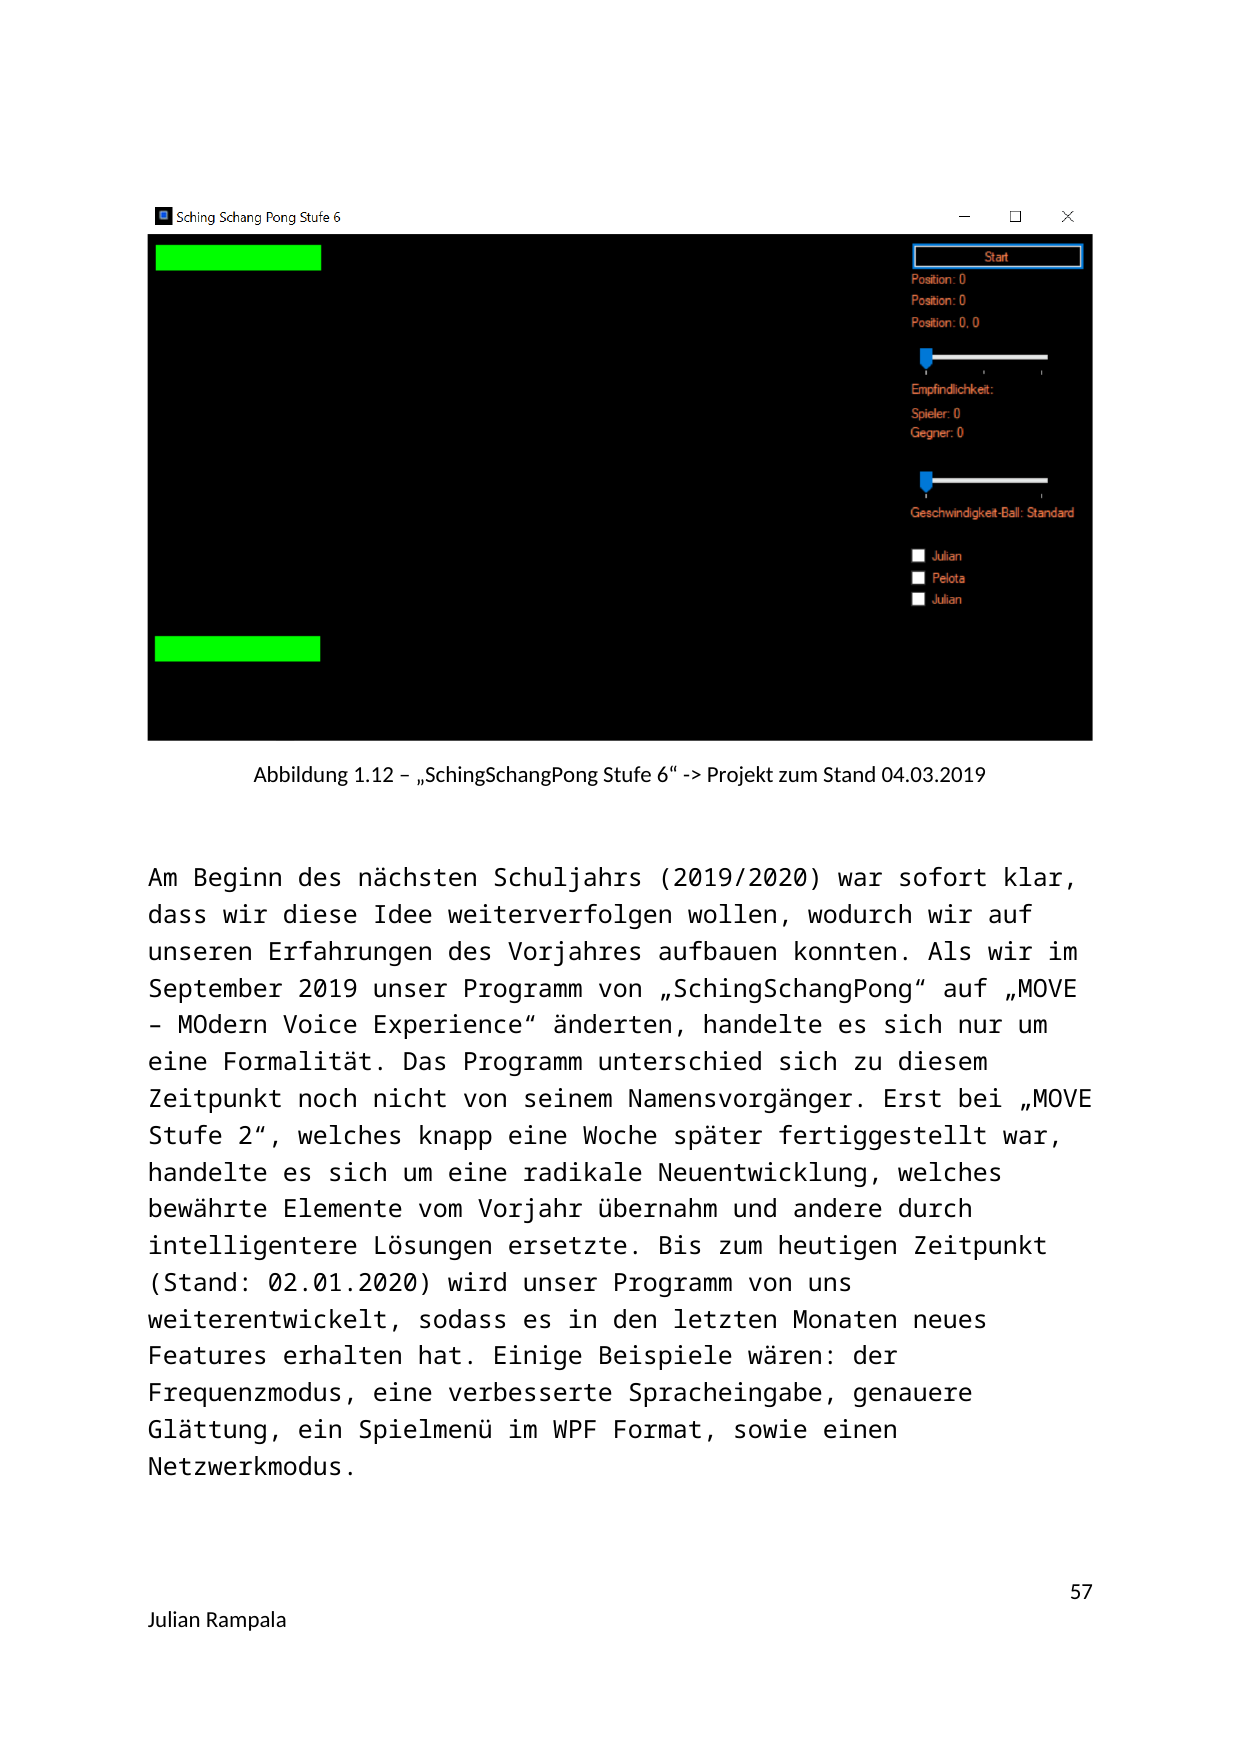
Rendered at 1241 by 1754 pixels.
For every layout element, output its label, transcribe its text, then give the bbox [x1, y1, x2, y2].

text Abbildung 1.12 – „SchingSchangPong Stufe 6“ -> Projekt zum Stand 04.03.2019 [148, 760, 1093, 788]
text Am Beginn des nächsten Schuljahrs (2019/2020) war sofort klar, dass wir diese Idee weiterverfolgen wollen, wodurch wir auf unseren Erfahrungen des Vorjahres aufbauen konnten. Als wir im September 2019 unser Programm von „SchingSchangPong“ auf „MOVE – MOdern Voice Experience“ änderten, handelte es sich nur um eine Formalität. Das Programm unterschied sich zu diesem Zeitpunkt noch nicht von seinem Namensvorgänger. Erst bei „MOVE Stufe 2“, welches knapp eine Woche später fertiggestellt war, handelte es sich um eine radikale Neuentwicklung, welches bewährte Elemente vom Vorjahr übernahm und andere durch intelligentere Lösungen ersetzte. Bis zum heutigen Zeitpunkt (Stand: 02.01.2020) wird unser Programm von uns weiterentwickelt, sodass es in den letzten Monaten neues Features erhalten hat. Einige Beispiele wären: der Frequenzmodus, eine verbesserte Spracheingabe, genauere Glättung, ein Spielmenü im WPF Format, sowie einen Netzwerkmodus. [148, 860, 1093, 1482]
picture [147, 201, 1093, 741]
